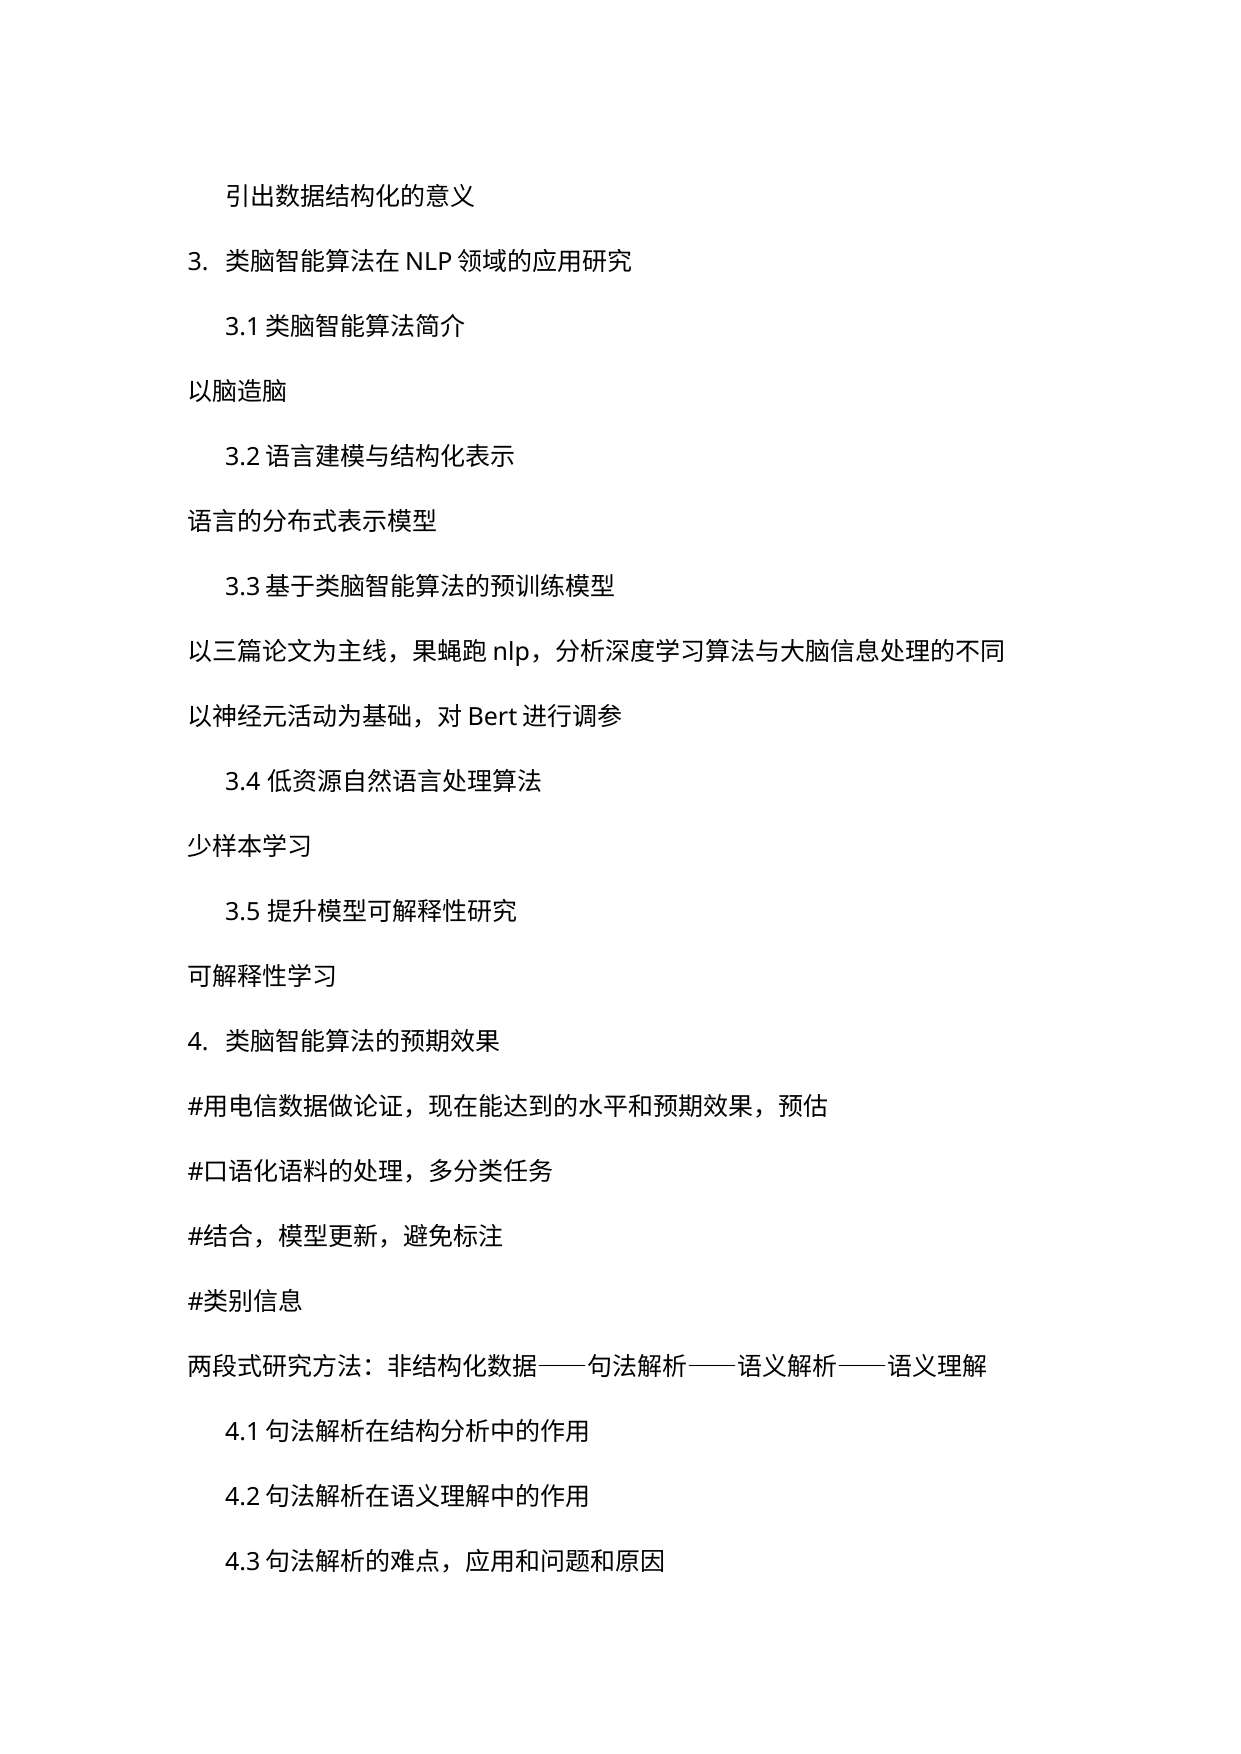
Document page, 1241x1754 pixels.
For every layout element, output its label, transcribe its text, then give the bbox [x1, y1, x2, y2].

text 少样本学习 [187, 812, 1053, 877]
text #用电信数据做论证，现在能达到的水平和预期效果，预估 [187, 1072, 1053, 1137]
text 以脑造脑 [187, 357, 1053, 422]
text #口语化语料的处理，多分类任务 [187, 1137, 1053, 1202]
list 引出数据结构化的意义 [225, 162, 1053, 227]
list 3.1类脑智能算法简介 [225, 292, 1053, 357]
list 4.3句法解析的难点，应用和问题和原因 [225, 1527, 1053, 1592]
list 3.2语言建模与结构化表示 [225, 422, 1053, 487]
text 以三篇论文为主线，果蝇跑nlp，分析深度学习算法与大脑信息处理的不同 [187, 617, 1053, 682]
list 4.1句法解析在结构分析中的作用 [225, 1397, 1053, 1462]
list 类脑智能算法的预期效果 [187, 1007, 1053, 1072]
list 3.3基于类脑智能算法的预训练模型 [225, 552, 1053, 617]
list 3.4 低资源自然语言处理算法 [225, 747, 1053, 812]
text 语言的分布式表示模型 [187, 487, 1053, 552]
text 可解释性学习 [187, 942, 1053, 1007]
text 以神经元活动为基础，对Bert进行调参 [187, 682, 1053, 747]
list 类脑智能算法在NLP领域的应用研究 [187, 227, 1053, 292]
text #结合，模型更新，避免标注 [187, 1202, 1053, 1267]
text #类别信息 [187, 1267, 1053, 1332]
list 4.2句法解析在语义理解中的作用 [225, 1462, 1053, 1527]
text 两段式研究方法：非结构化数据——句法解析——语义解析——语义理解 [187, 1332, 1053, 1397]
list 3.5 提升模型可解释性研究 [225, 877, 1053, 942]
